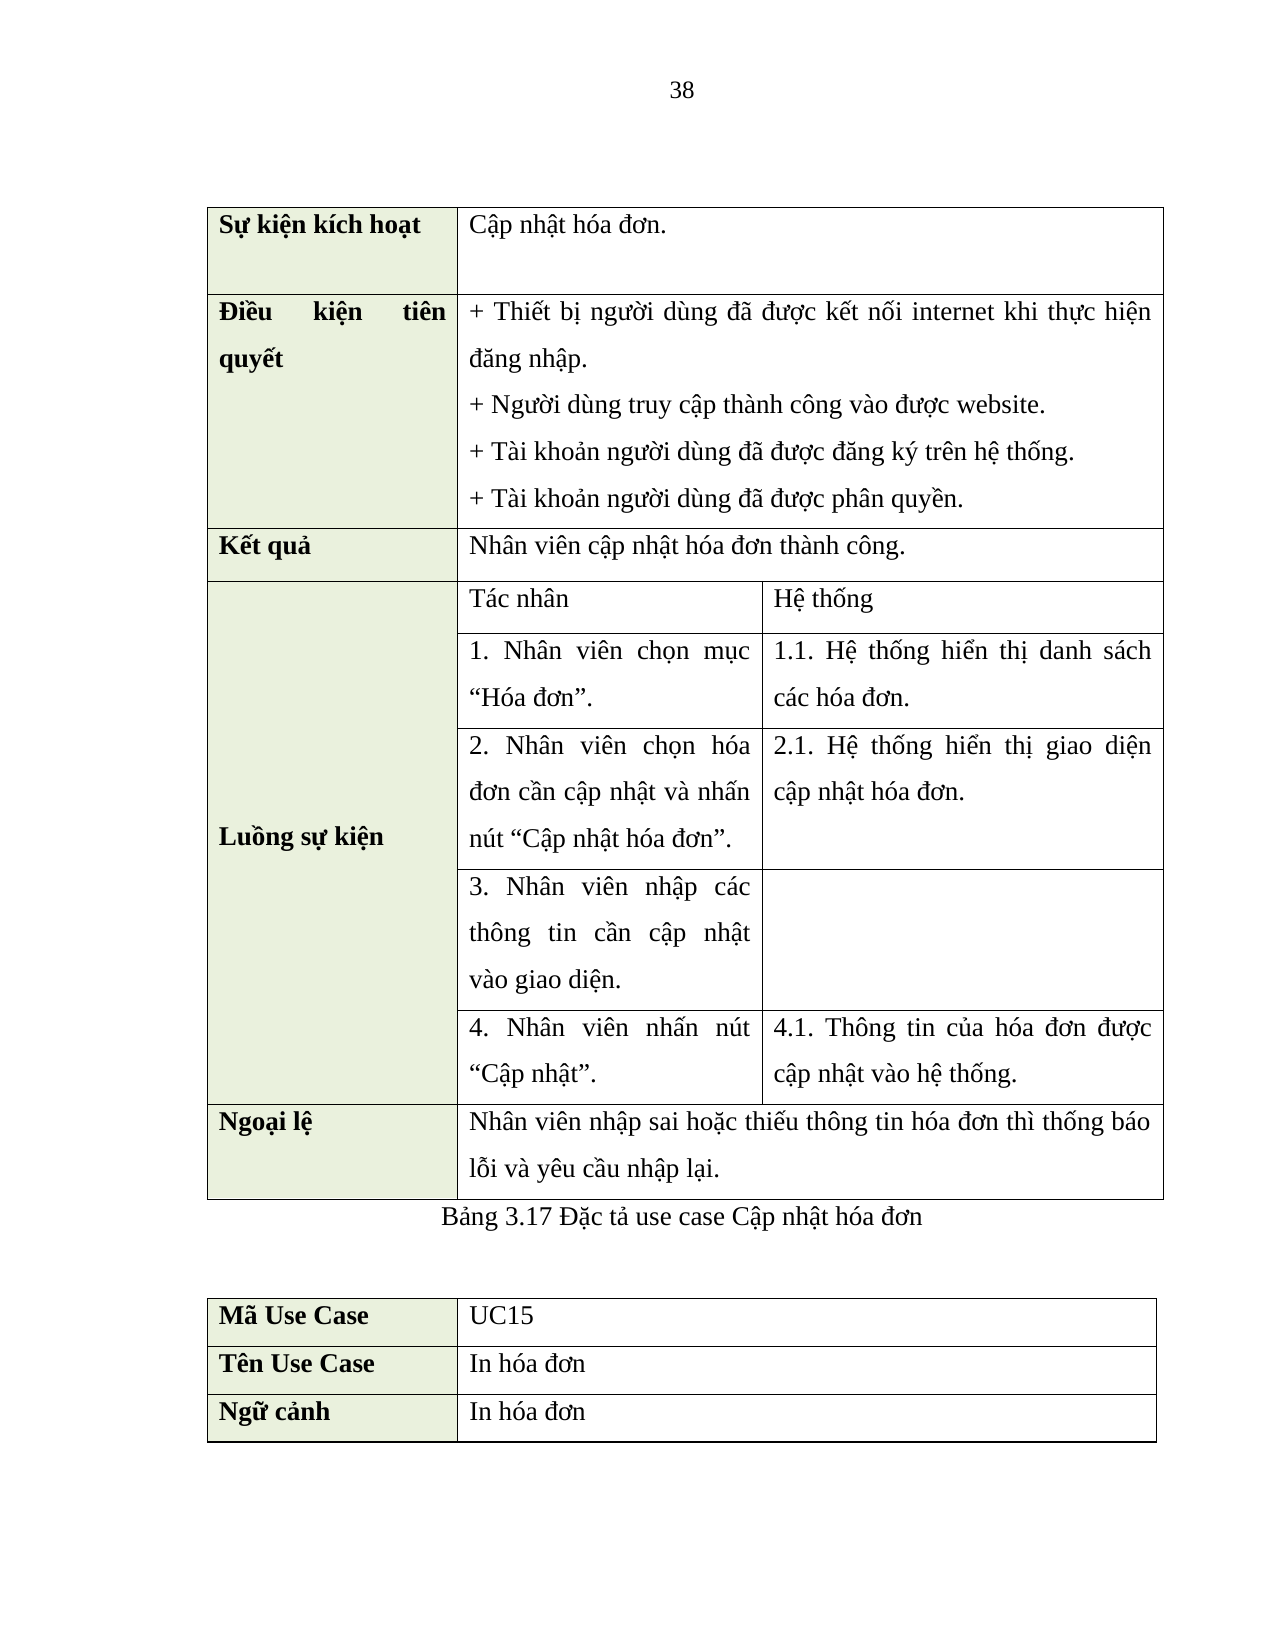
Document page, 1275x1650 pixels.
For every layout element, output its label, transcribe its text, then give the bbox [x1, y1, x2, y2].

table_cell 1. Nhân viên chọn mục “Hóa đơn”. [458, 634, 762, 728]
table_cell In hóa đơn [458, 1395, 1156, 1441]
table_header Mã Use Case [208, 1299, 457, 1346]
table_cell 4.1. Thông tin của hóa đơn được cập nhật vào hệ thống. [763, 1011, 1163, 1104]
table_cell Ngữ cảnh [208, 1395, 457, 1441]
table_cell Tác nhân [458, 582, 762, 633]
table_cell + Thiết bị người dùng đã được kết nối internet khi thực hiện đăng nhập. + Người dùng truy cập thành công vào được website. + Tài khoản người dùng đã được đăng ký trên hệ thống. + Tài khoản người dùng đã được phân quyền. [458, 295, 1163, 528]
table_cell Cập nhật hóa đơn. [458, 208, 1163, 294]
table_cell Ngoại lệ [208, 1105, 457, 1198]
table_header UC15 [458, 1299, 1156, 1346]
table_cell 4. Nhân viên nhấn nút “Cập nhật”. [458, 1011, 762, 1104]
table_cell Tên Use Case [208, 1347, 457, 1394]
table_cell Luồng sự kiện [208, 582, 457, 1104]
table_cell 2. Nhân viên chọn hóa đơn cần cập nhật và nhấn nút “Cập nhật hóa đơn”. [458, 729, 762, 869]
table_cell [763, 870, 1163, 1010]
table_cell Điều kiện tiên quyết [208, 295, 457, 528]
table_cell 2.1. Hệ thống hiển thị giao diện cập nhật hóa đơn. [763, 729, 1163, 869]
table_cell Nhân viên cập nhật hóa đơn thành công. [458, 529, 1163, 581]
table_cell Nhân viên nhập sai hoặc thiếu thông tin hóa đơn thì thống báo lỗi và yêu cầu nhập lại. [458, 1105, 1163, 1198]
table_cell Sự kiện kích hoạt [208, 208, 457, 294]
table_cell In hóa đơn [458, 1347, 1156, 1394]
table_cell Hệ thống [763, 582, 1163, 633]
table_cell 3. Nhân viên nhập các thông tin cần cập nhật vào giao diện. [458, 870, 762, 1010]
table_cell Kết quả [208, 529, 457, 581]
table_cell 1.1. Hệ thống hiển thị danh sách các hóa đơn. [763, 634, 1163, 728]
